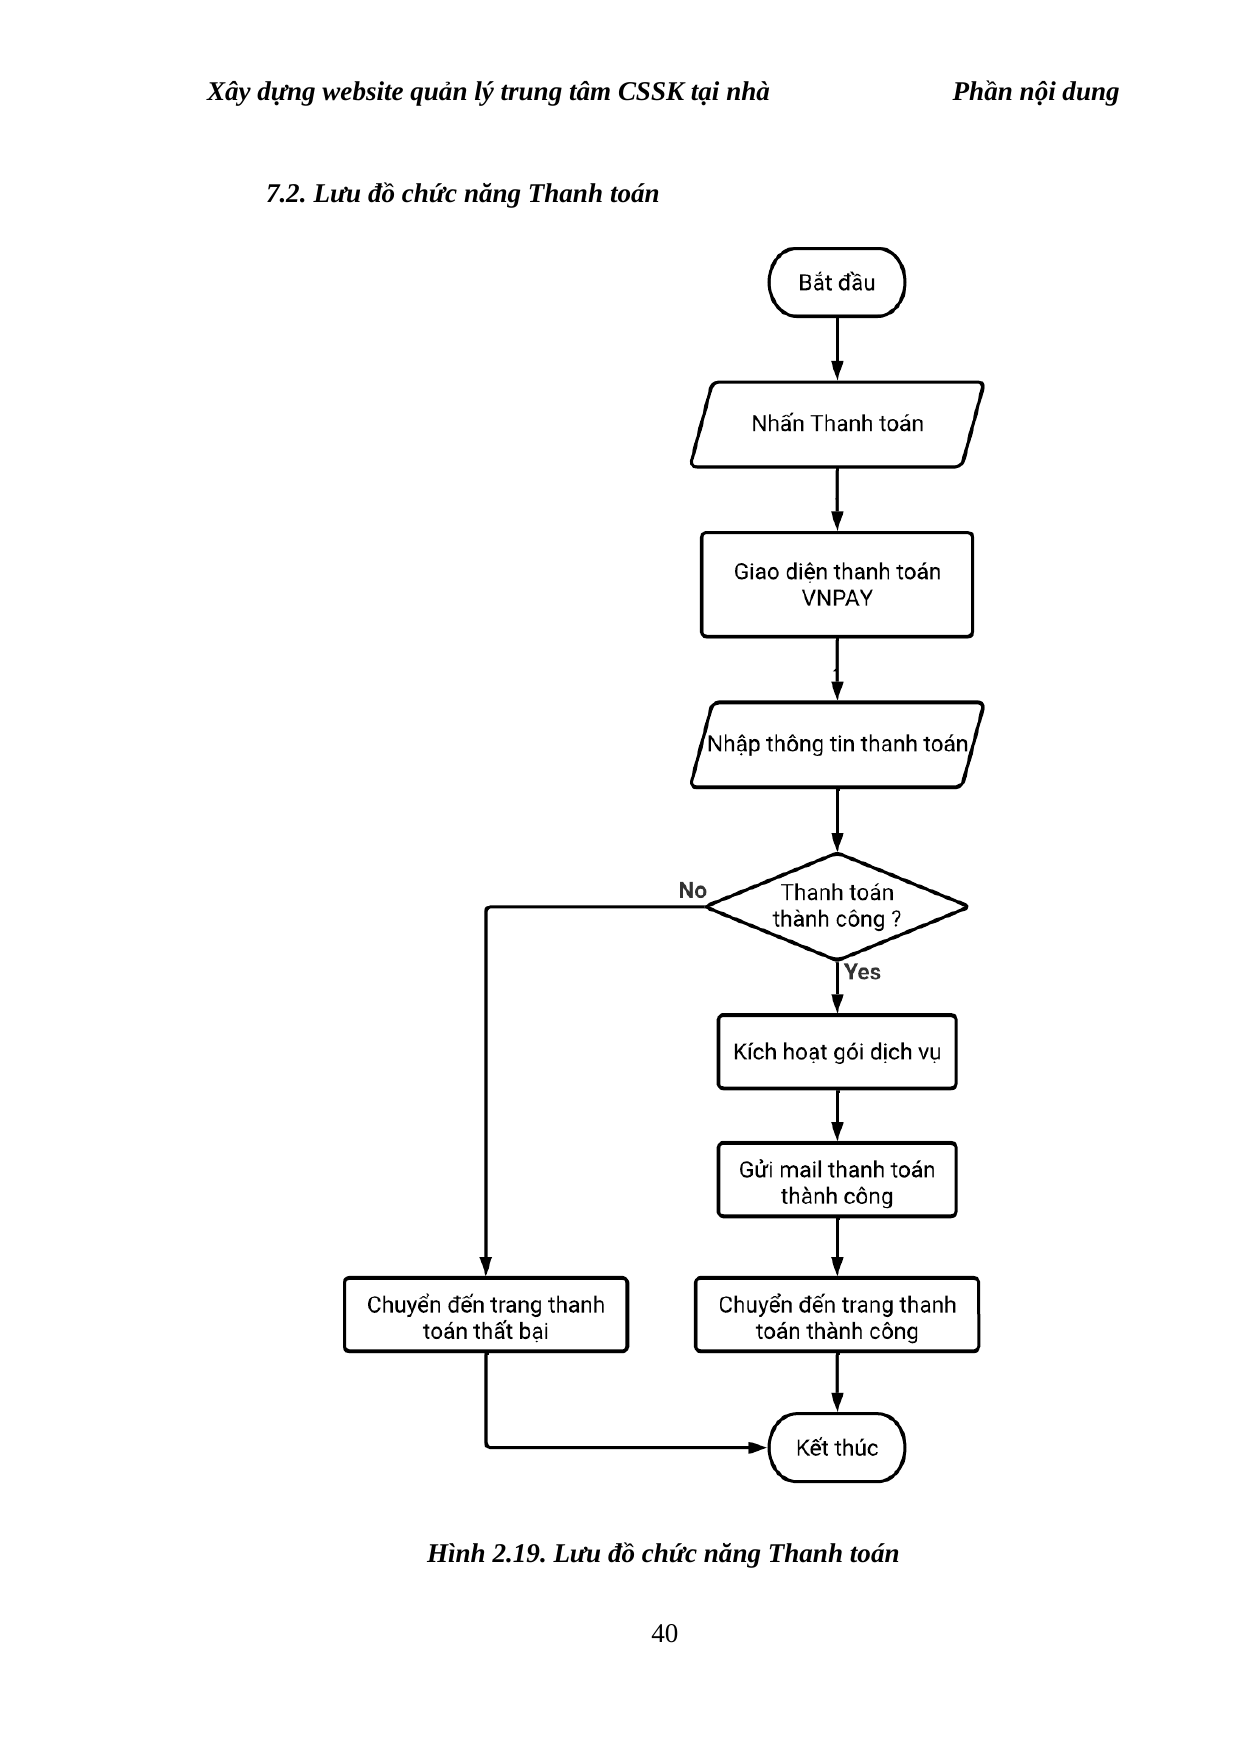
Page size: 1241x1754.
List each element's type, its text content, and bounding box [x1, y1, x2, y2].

picture [311, 214, 1018, 1515]
subtitle Lưu đồ chức năng Thanh toán [207, 177, 1122, 208]
